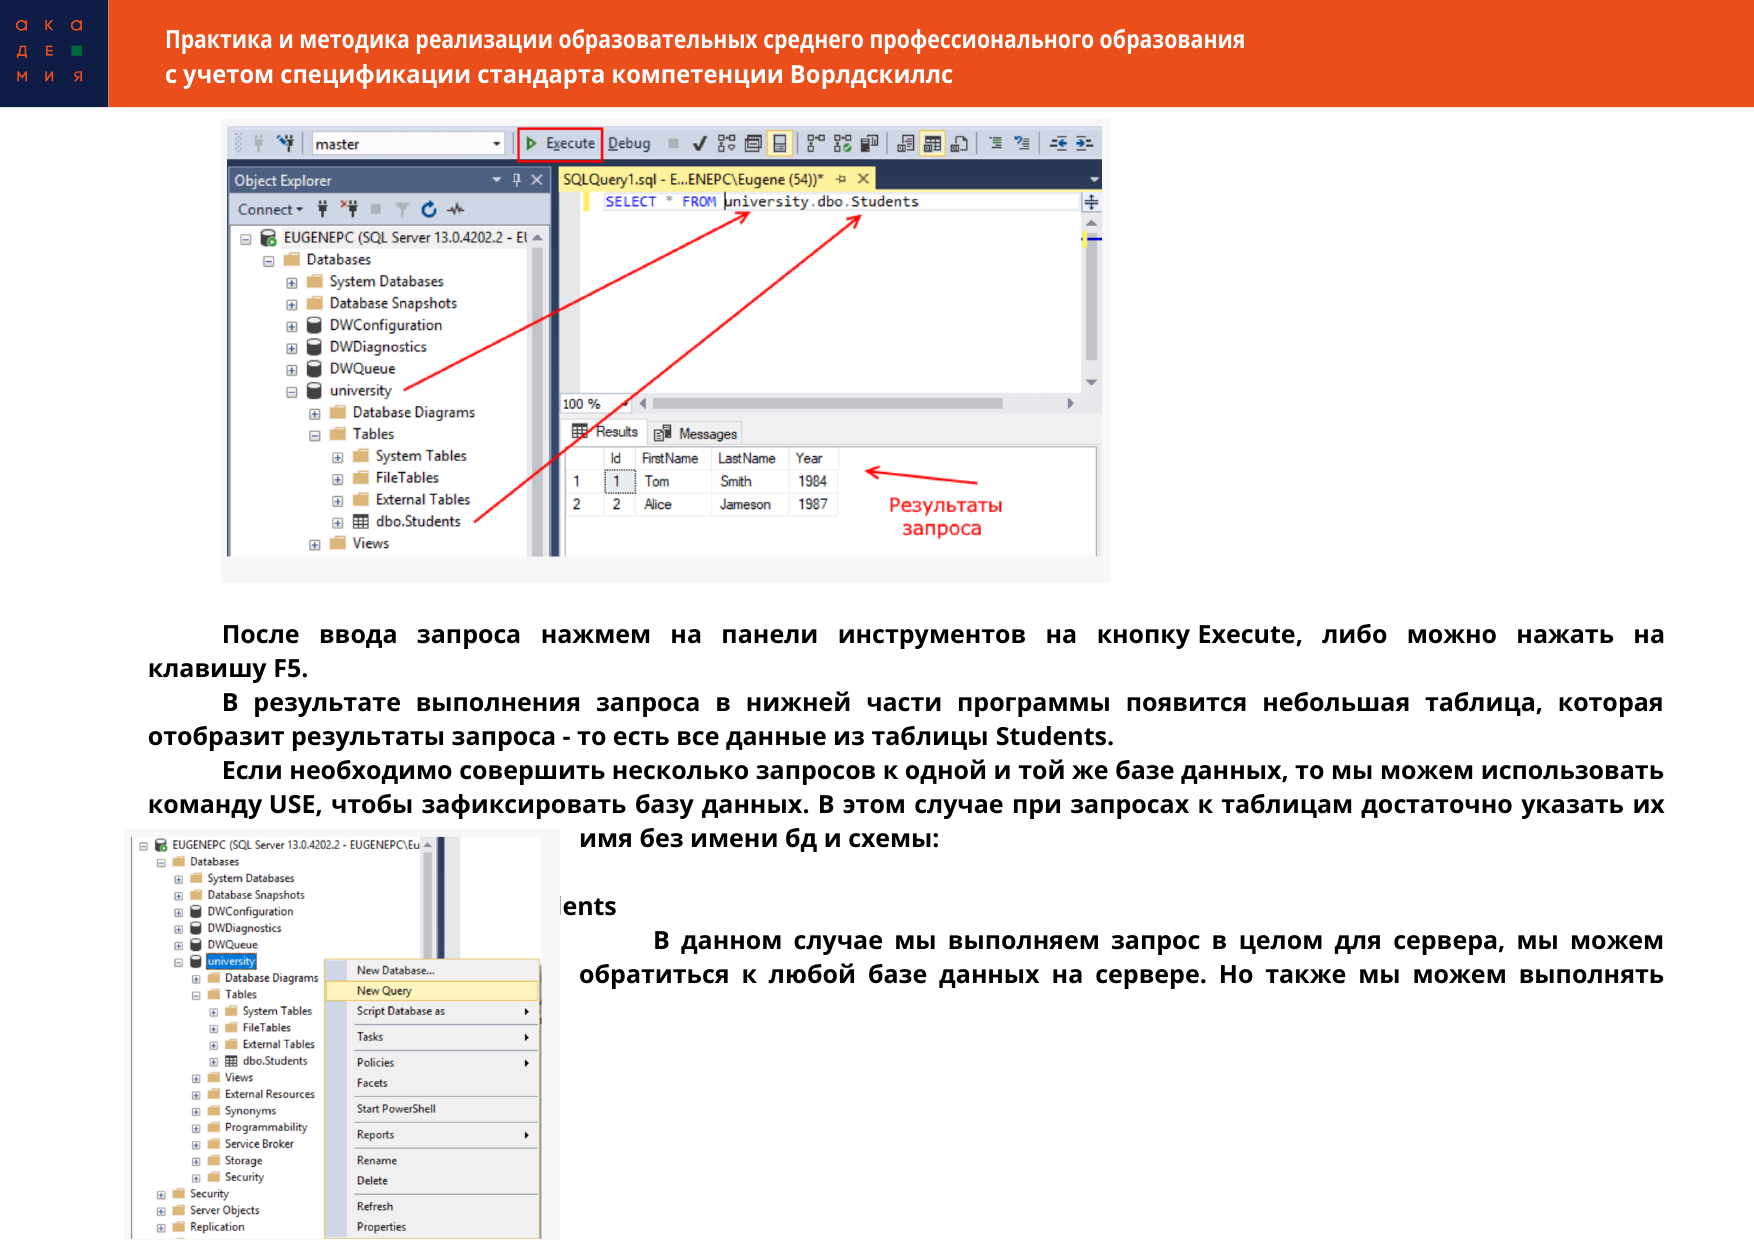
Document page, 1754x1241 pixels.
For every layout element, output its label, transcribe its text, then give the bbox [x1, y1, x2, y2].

text Если необходимо совершить несколько запросов к одной и той же базе данных, то мы можем использовать команду USE, чтобы зафиксировать базу данных. В этом случае при запросах к таблицам достаточно указать их имя без имени бд и схемы: [148, 752, 1665, 855]
picture [122, 829, 560, 1238]
text В результате выполнения запроса в нижней части программы появится небольшая таблица, которая отобразит результаты запроса - то есть все данные из таблицы Students. [148, 684, 1665, 752]
picture [221, 119, 1111, 583]
text После ввода запроса нажмем на панели инструментов на кнопку Execute, либо можно нажать на клавишу F5. [148, 616, 1665, 684]
table_header USE university SELECT * FROM Students [560, 855, 1213, 923]
